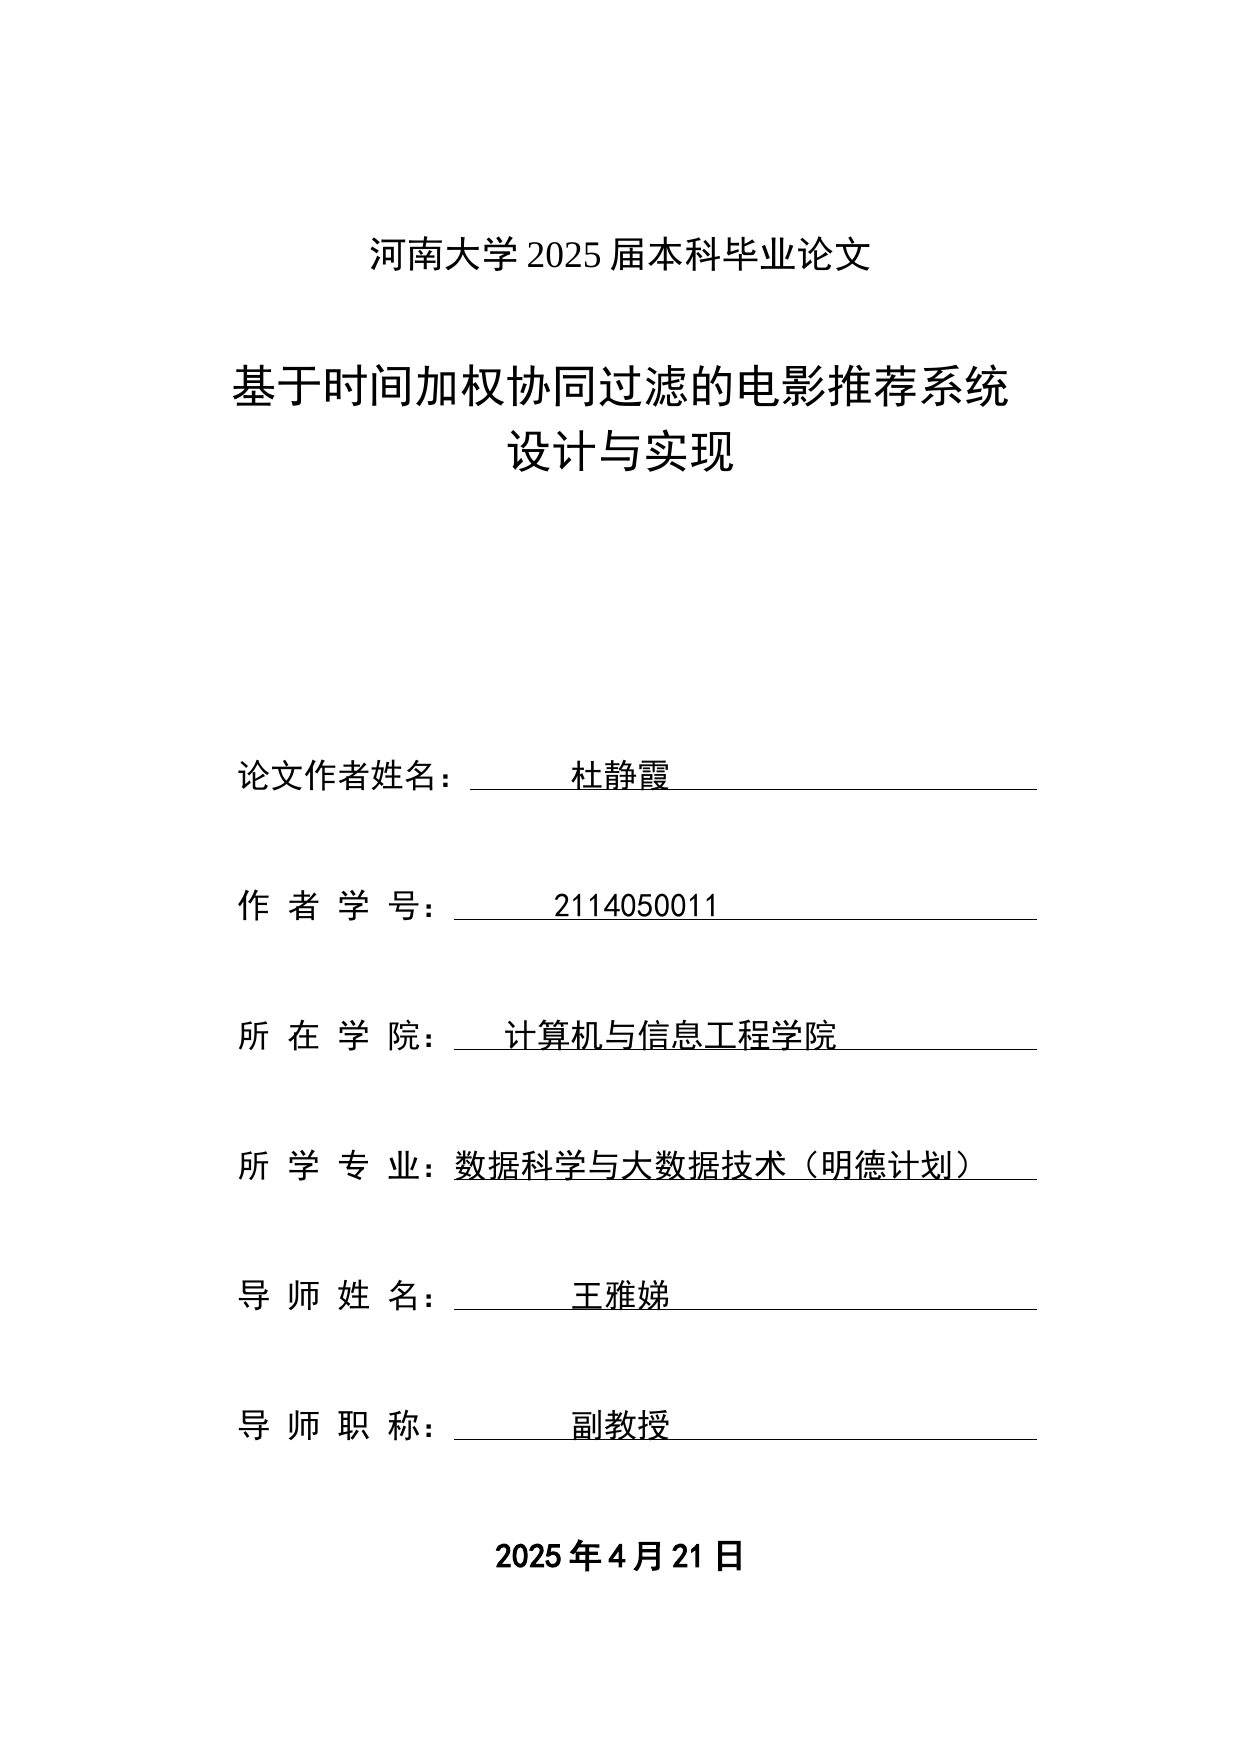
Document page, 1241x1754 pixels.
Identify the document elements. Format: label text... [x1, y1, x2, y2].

text 2025年4月21日 [153, 1521, 1087, 1586]
text 导 师 职 称： 副教授 [153, 1391, 1087, 1456]
text 所 在 学 院： 计算机与信息工程学院 [153, 1001, 1087, 1066]
text 所 学 专 业：数据科学与大数据技术（明德计划） [153, 1131, 1087, 1196]
text 导 师 姓 名： 王雅娣 [153, 1261, 1087, 1326]
text 基于时间加权协同过滤的电影推荐系统 [153, 351, 1087, 416]
text 论文作者姓名： 杜静霞 [153, 741, 1087, 806]
text 河南大学2025届本科毕业论文 [153, 221, 1087, 286]
text 作 者 学 号： 2114050011 [153, 871, 1087, 936]
text 设计与实现 [153, 416, 1087, 481]
